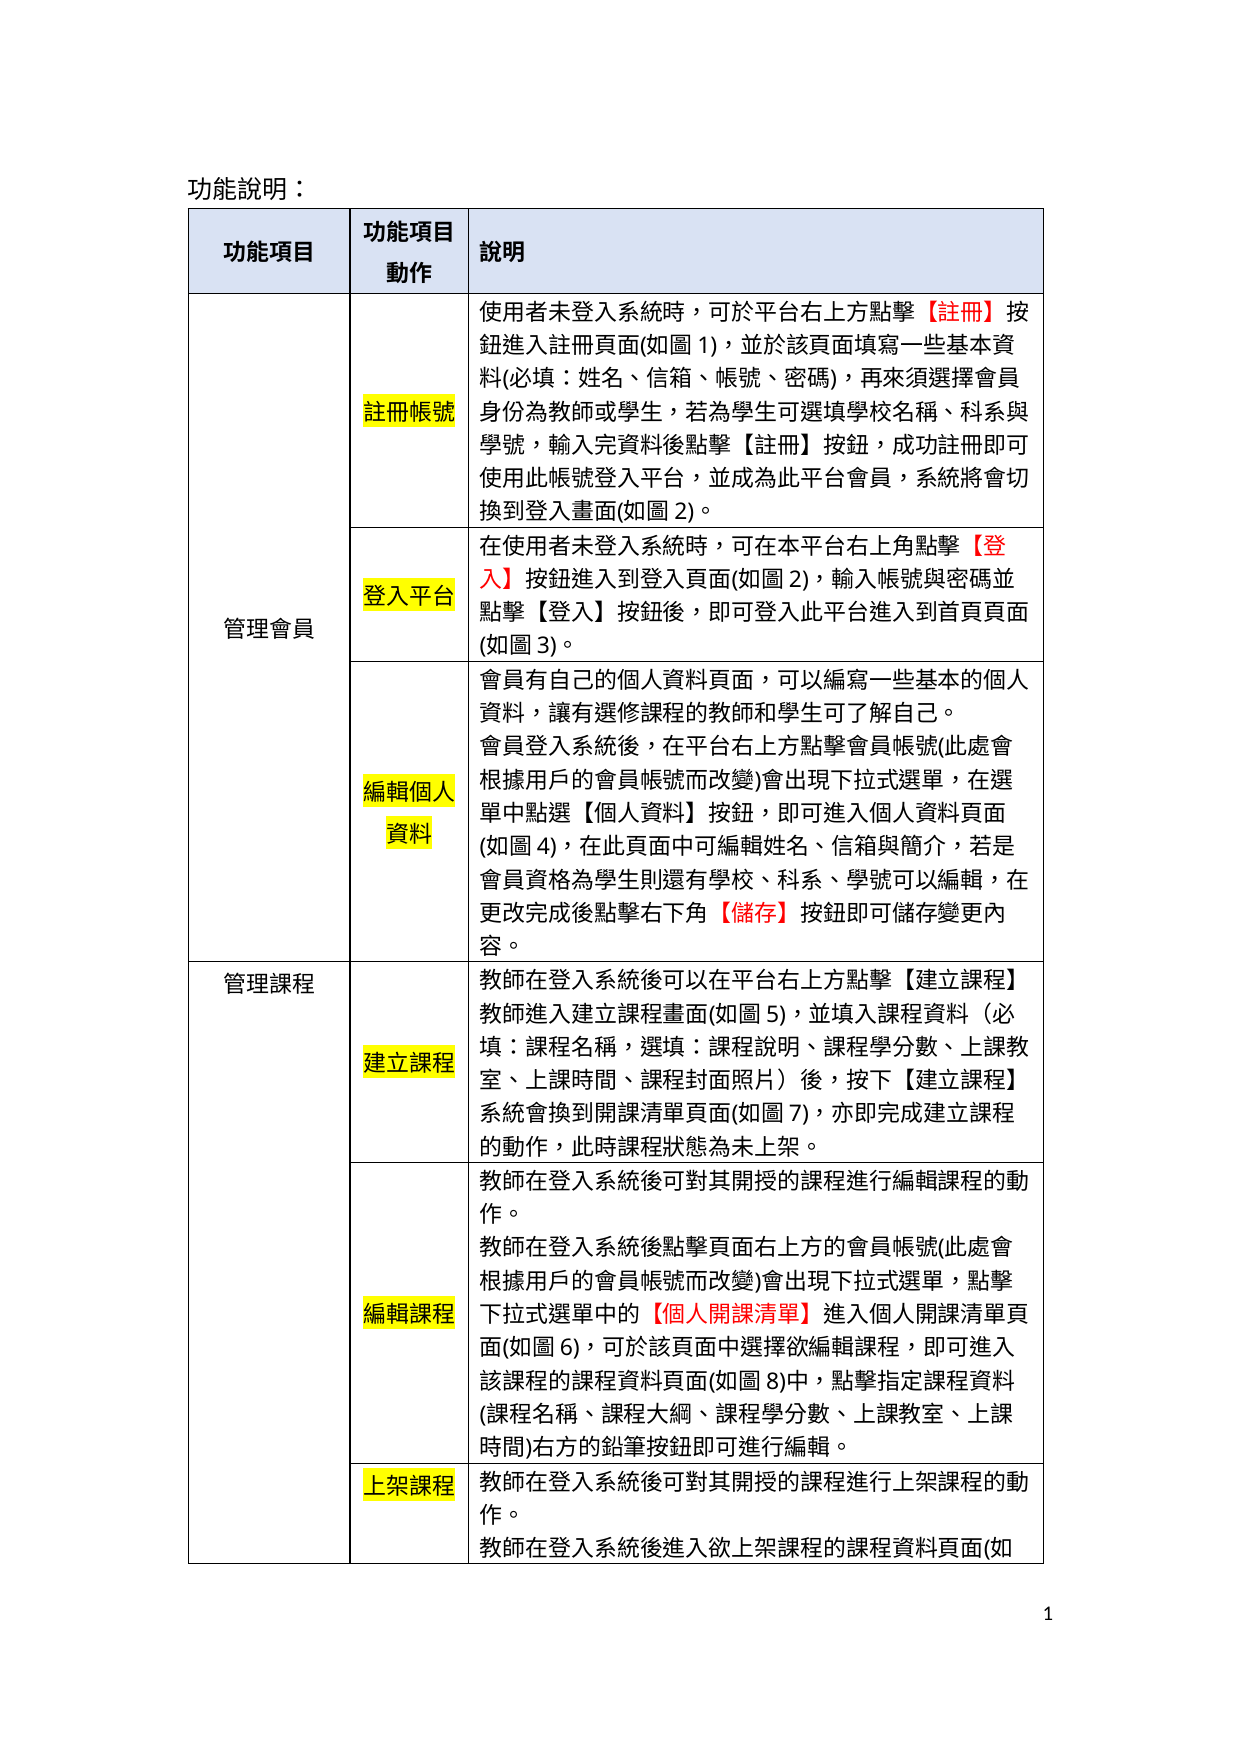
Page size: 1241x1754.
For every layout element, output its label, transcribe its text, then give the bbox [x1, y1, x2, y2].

table_cell 管理課程 [189, 962, 349, 1563]
table_cell 教師在登入系統後可以在平台右上方點擊【建立課程】教師進入建立課程畫面(如圖5)，並填入課程資料（必填：課程名稱，選填：課程說明、課程學分數、上課教室、上課時間、課程封面照片）後，按下【建立課程】系統會換到開課清單頁面(如圖7)，亦即完成建立課程的動作，此時課程狀態為未上架。 [469, 962, 1043, 1162]
table_cell 會員有自己的個人資料頁面，可以編寫一些基本的個人資料，讓有選修課程的教師和學生可了解自己。 會員登入系統後，在平台右上方點擊會員帳號(此處會根據用戶的會員帳號而改變)會出現下拉式選單，在選單中點選【個人資料】按鈕，即可進入個人資料頁面(如圖4)，在此頁面中可編輯姓名、信箱與簡介，若是會員資格為學生則還有學校、科系、學號可以編輯，在更改完成後點擊右下角【儲存】按鈕即可儲存變更內容。 [469, 662, 1043, 961]
table_cell 管理會員 [189, 294, 349, 961]
table_cell 上架課程 [351, 1464, 468, 1563]
table_cell 建立課程 [351, 962, 468, 1162]
table_cell 編輯課程 [351, 1163, 468, 1462]
table_header 功能項目動作 [351, 209, 468, 293]
table_cell 使用者未登入系統時，可於平台右上方點擊【註冊】按鈕進入註冊頁面(如圖1)，並於該頁面填寫一些基本資料(必填：姓名、信箱、帳號、密碼)，再來須選擇會員身份為教師或學生，若為學生可選填學校名稱、科系與學號，輸入完資料後點擊【註冊】按鈕，成功註冊即可使用此帳號登入平台，並成為此平台會員，系統將會切換到登入畫面(如圖2)。 [469, 294, 1043, 527]
table_header 功能項目 [189, 209, 349, 293]
table_cell 註冊帳號 [351, 294, 468, 527]
text 功能說明： [187, 167, 1053, 208]
table_cell 登入平台 [351, 528, 468, 661]
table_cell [469, 1464, 1043, 1563]
table_cell 編輯個人資料 [351, 662, 468, 961]
table_cell 教師在登入系統後可對其開授的課程進行編輯課程的動作。 教師在登入系統後點擊頁面右上方的會員帳號(此處會根據用戶的會員帳號而改變)會出現下拉式選單，點擊下拉式選單中的【個人開課清單】進入個人開課清單頁面(如圖6)，可於該頁面中選擇欲編輯課程，即可進入該課程的課程資料頁面(如圖8)中，點擊指定課程資料(課程名稱、課程大綱、課程學分數、上課教室、上課時間)右方的鉛筆按鈕即可進行編輯。 [469, 1163, 1043, 1462]
table_header 說明 [469, 209, 1043, 293]
table_cell 在使用者未登入系統時，可在本平台右上角點擊【登入】按鈕進入到登入頁面(如圖2)，輸入帳號與密碼並點擊【登入】按鈕後，即可登入此平台進入到首頁頁面(如圖3)。 [469, 528, 1043, 661]
